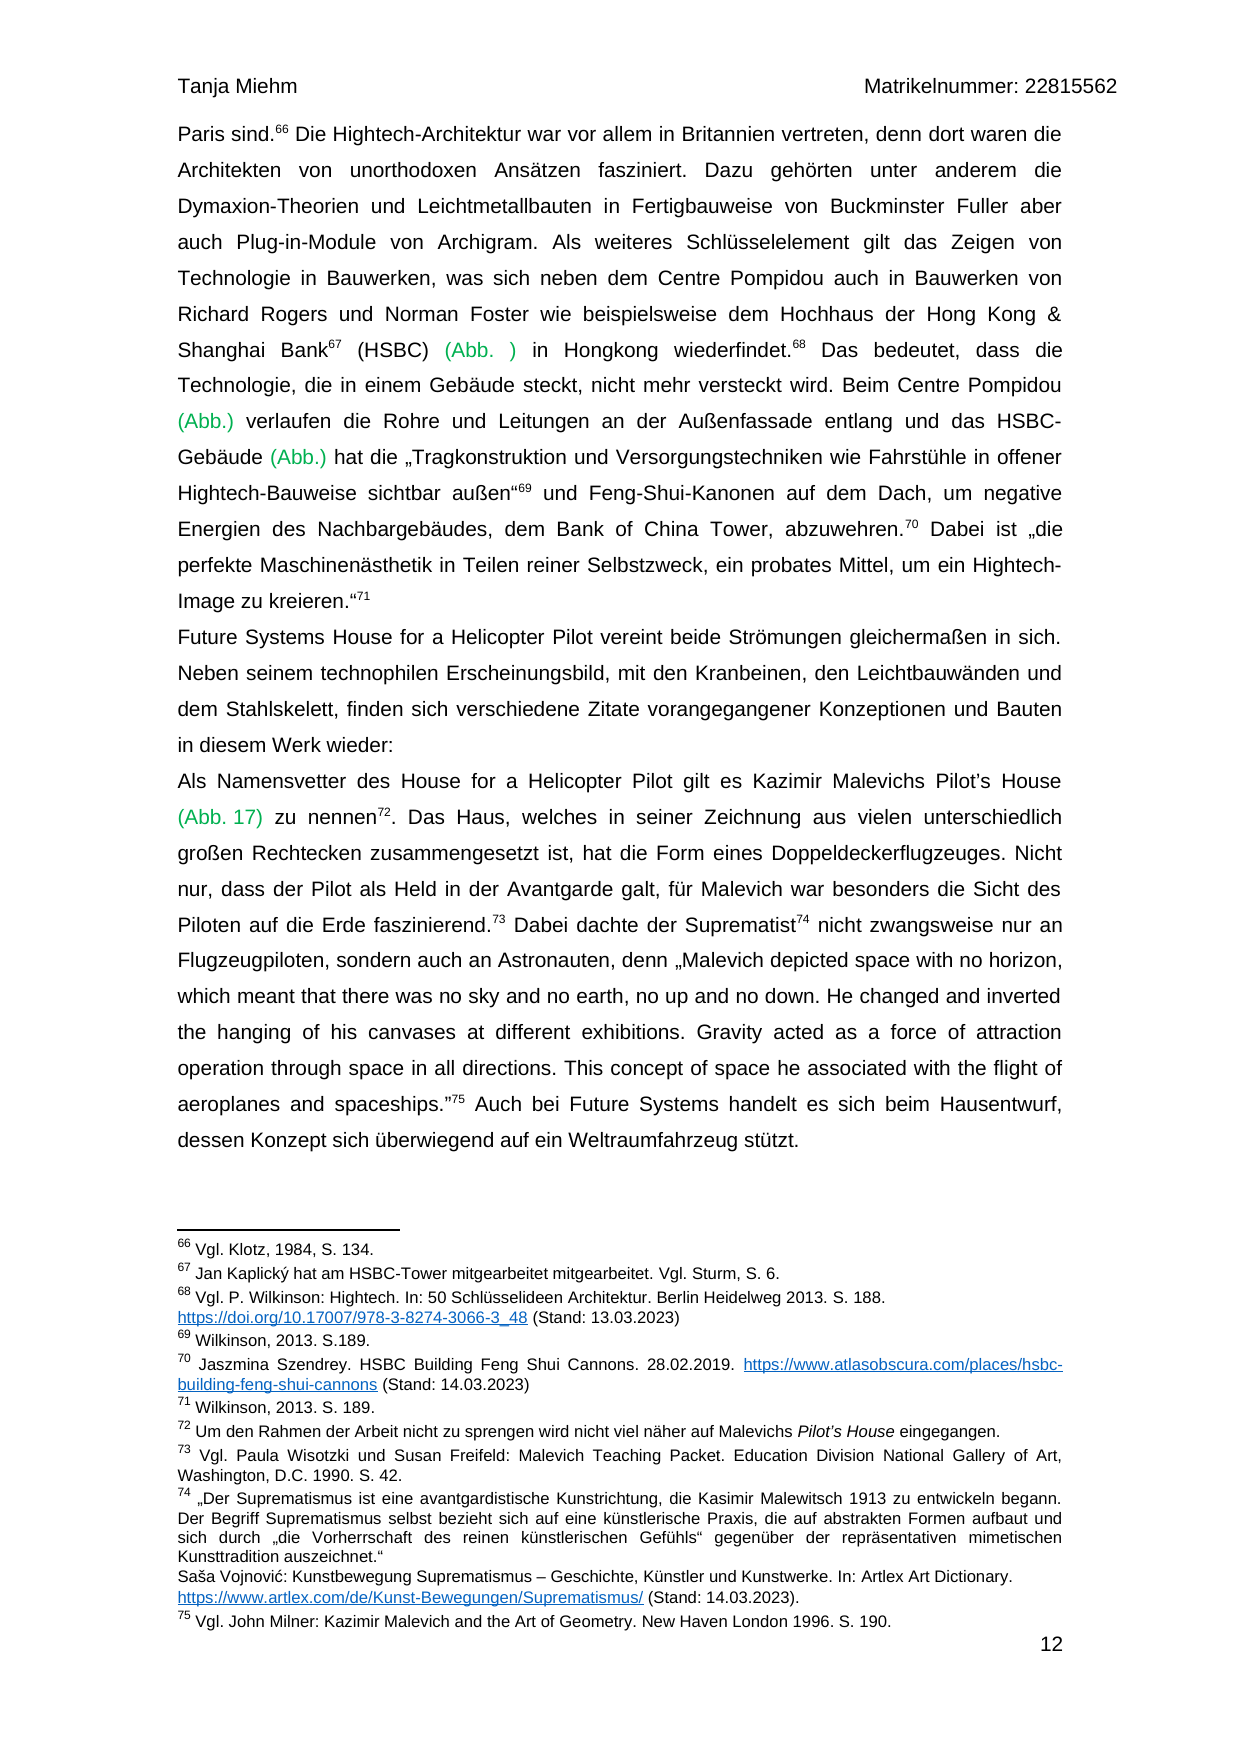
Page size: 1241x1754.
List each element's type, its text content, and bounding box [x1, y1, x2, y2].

text Als Namensvetter des House for a Helicopter Pilot gilt es Kazimir Malevichs Pilot’s House (Abb. 17) zu nennen. Das Haus, welches in seiner Zeichnung aus vielen unterschiedlich großen Rechtecken zusammengesetzt ist, hat die Form eines Doppeldeckerflugzeuges. Nicht nur, dass der Pilot als Held in der Avantgarde galt, für Malevich war besonders die Sicht des Piloten auf die Erde faszinierend. Dabei dachte der Suprematist nicht zwangsweise nur an Flugzeugpiloten, sondern auch an Astronauten, denn „Malevich depicted space with no horizon, which meant that there was no sky and no earth, no up and no down. He changed and inverted the hanging of his canvases at different exhibitions. Gravity acted as a force of attraction operation through space in all directions. This concept of space he associated with the flight of aeroplanes and spaceships.” Auch bei Future Systems handelt es sich beim Hausentwurf, dessen Konzept sich überwiegend auf ein Weltraumfahrzeug stützt. [177, 769, 1063, 1152]
text Future Systems House for a Helicopter Pilot vereint beide Strömungen gleichermaßen in sich. Neben seinem technophilen Erscheinungsbild, mit den Kranbeinen, den Leichtbauwänden und dem Stahlskelett, finden sich verschiedene Zitate vorangegangener Konzeptionen und Bauten in diesem Werk wieder: [177, 625, 1063, 757]
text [177, 122, 1063, 613]
